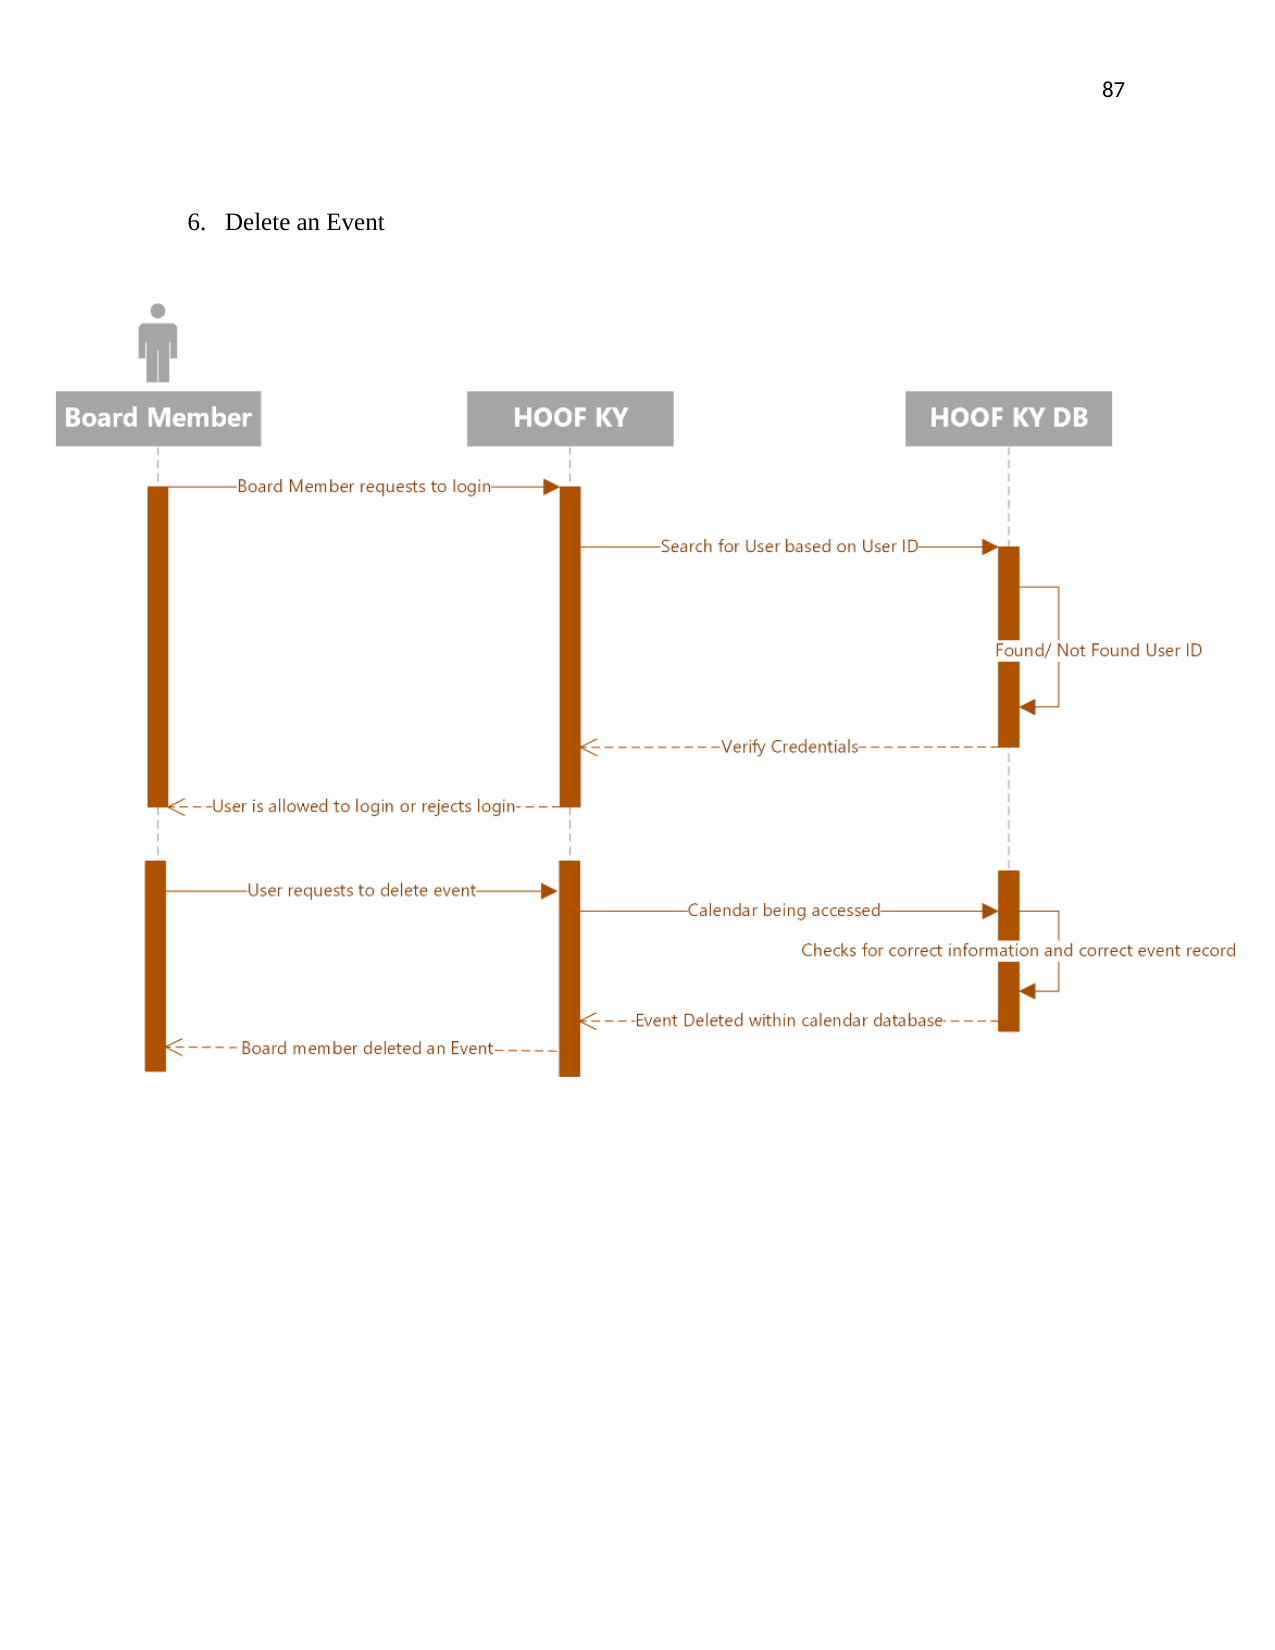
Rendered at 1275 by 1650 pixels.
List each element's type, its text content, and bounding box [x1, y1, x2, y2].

list Delete an Event [187, 207, 1125, 236]
picture [53, 302, 1243, 1074]
